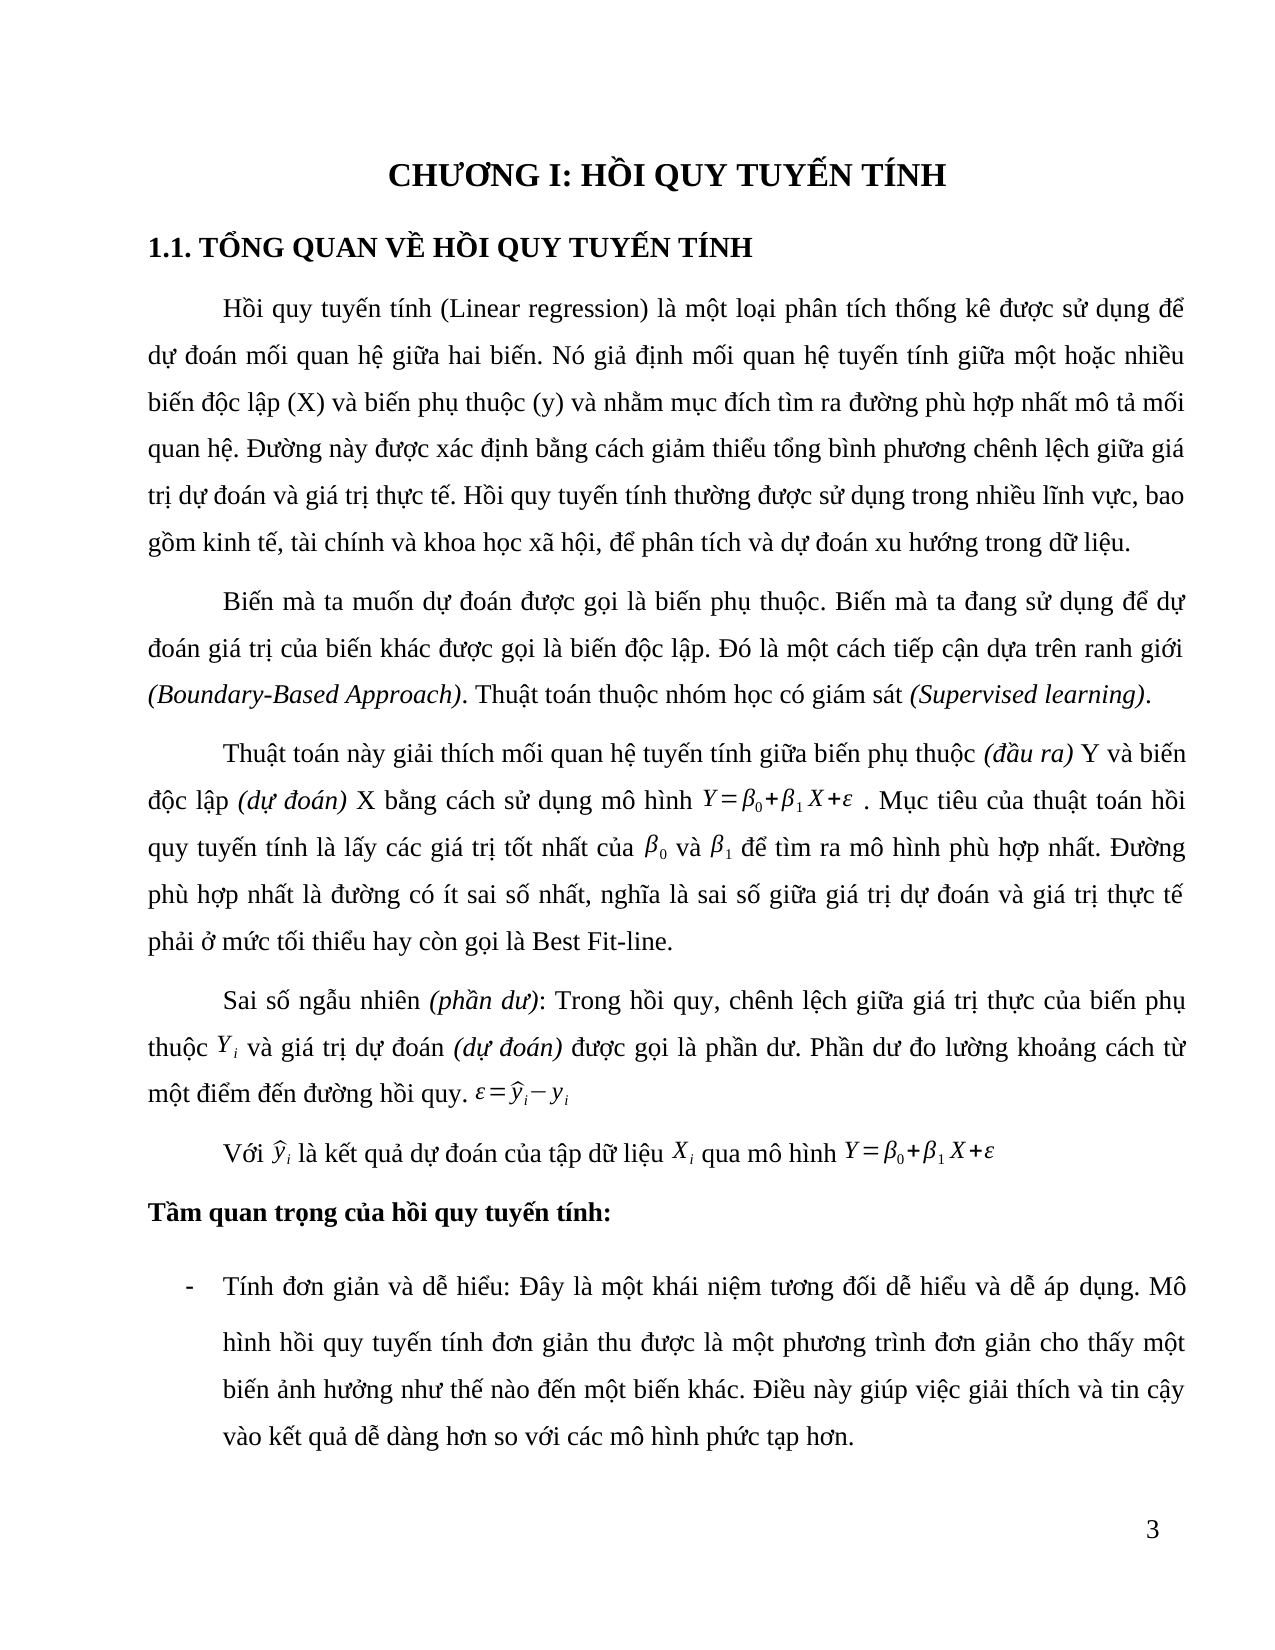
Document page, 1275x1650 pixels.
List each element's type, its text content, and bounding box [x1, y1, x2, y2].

text Thuật toán này giải thích mối quan hệ tuyến tính giữa biến phụ thuộc (đầu ra) Y và biến độc lập (dự đoán) X bằng cách sử dụng mô hình . Mục tiêu của thuật toán hồi quy tuyến tính là lấy các giá trị tốt nhất của và để tìm ra mô hình phù hợp nhất. Đường phù hợp nhất là đường có ít sai số nhất, nghĩa là sai số giữa giá trị dự đoán và giá trị thực tế phải ở mức tối thiểu hay còn gọi là Best Fit-line. [148, 738, 1186, 956]
text Với là kết quả dự đoán của tập dữ liệu qua mô hình [148, 1137, 1186, 1168]
subtitle 1.1. Tổng quan về hồi quy tuyến tính [148, 230, 1186, 263]
text Biến mà ta muốn dự đoán được gọi là biến phụ thuộc. Biến mà ta đang sử dụng để dự đoán giá trị của biến khác được gọi là biến độc lập. Đó là một cách tiếp cận dựa trên ranh giới (Boundary-Based Approach). Thuật toán thuộc nhóm học có giám sát (Supervised learning). [148, 585, 1186, 709]
subtitle CHƯƠNG I: HỒI QUY TUYẾN TÍNH [148, 156, 1186, 194]
list Tính đơn giản và dễ hiểu: Đây là một khái niệm tương đối dễ hiểu và dễ áp ​​dụng. Mô hình hồi quy tuyến tính đơn giản thu được là một phương trình đơn giản cho thấy một biến ảnh hưởng như thế nào đến một biến khác. Điều này giúp việc giải thích và tin cậy vào kết quả dễ dàng hơn so với các mô hình phức tạp hơn. [185, 1255, 1186, 1451]
text Tầm quan trọng của hồi quy tuyến tính: [148, 1196, 1186, 1227]
text Hồi quy tuyến tính (Linear regression) là một loại phân tích thống kê được sử dụng để dự đoán mối quan hệ giữa hai biến. Nó giả định mối quan hệ tuyến tính giữa một hoặc nhiều biến độc lập (X) và biến phụ thuộc (y) và nhằm mục đích tìm ra đường phù hợp nhất mô tả mối quan hệ. Đường này được xác định bằng cách giảm thiểu tổng bình phương chênh lệch giữa giá trị dự đoán và giá trị thực tế. Hồi quy tuyến tính thường được sử dụng trong nhiều lĩnh vực, bao gồm kinh tế, tài chính và khoa học xã hội, để phân tích và dự đoán xu hướng trong dữ liệu. [148, 293, 1186, 557]
text Sai số ngẫu nhiên (phần dư): Trong hồi quy, chênh lệch giữa giá trị thực của biến phụ thuộc và giá trị dự đoán (dự đoán) được gọi là phần dư. Phần dư đo lường khoảng cách từ một điểm đến đường hồi quy. [148, 984, 1186, 1109]
